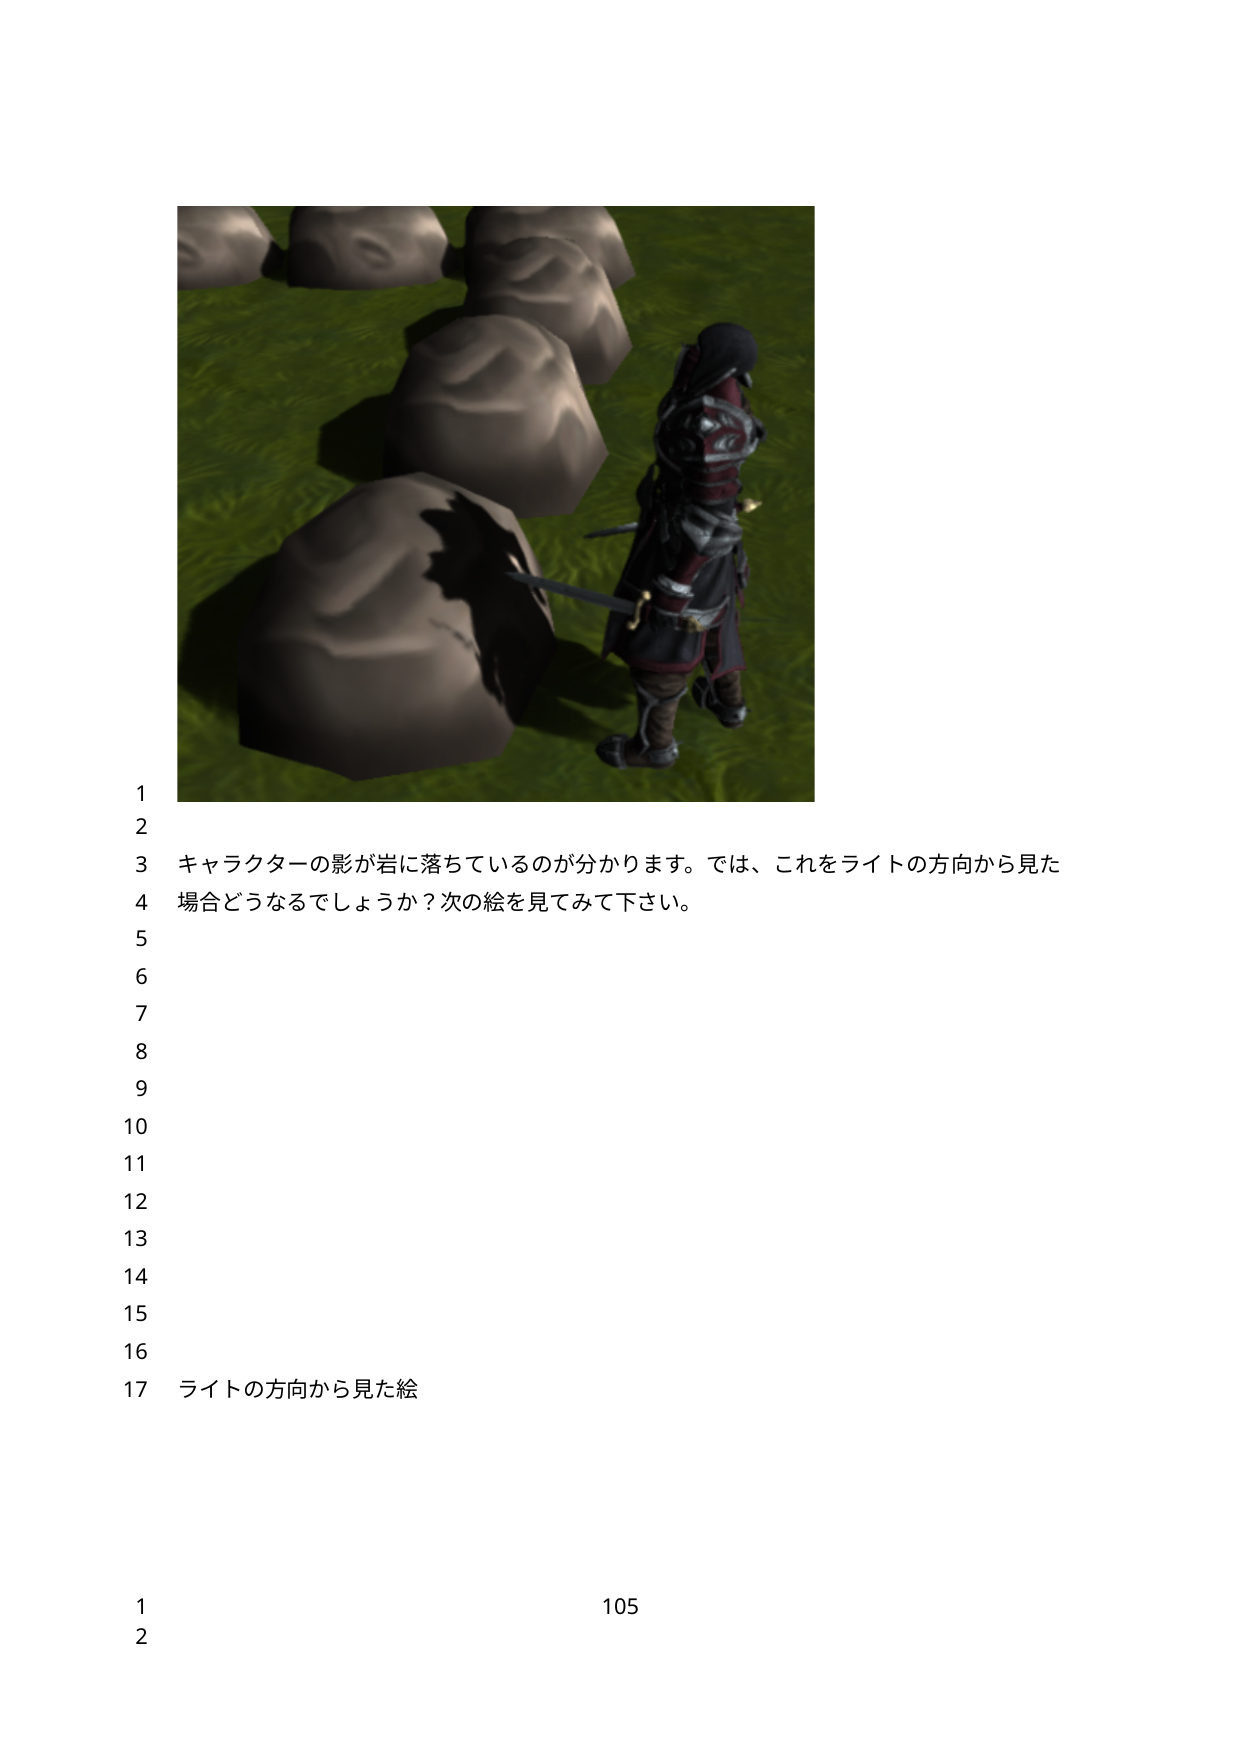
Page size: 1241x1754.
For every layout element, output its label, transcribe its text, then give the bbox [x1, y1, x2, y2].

text キャラクターの影が岩に落ちているのが分かります。では、これをライトの方向から見た場合どうなるでしょうか？次の絵を見てみて下さい。 [177, 844, 1063, 919]
picture [177, 206, 815, 802]
text ライトの方向から見た絵 [177, 1369, 1063, 1407]
